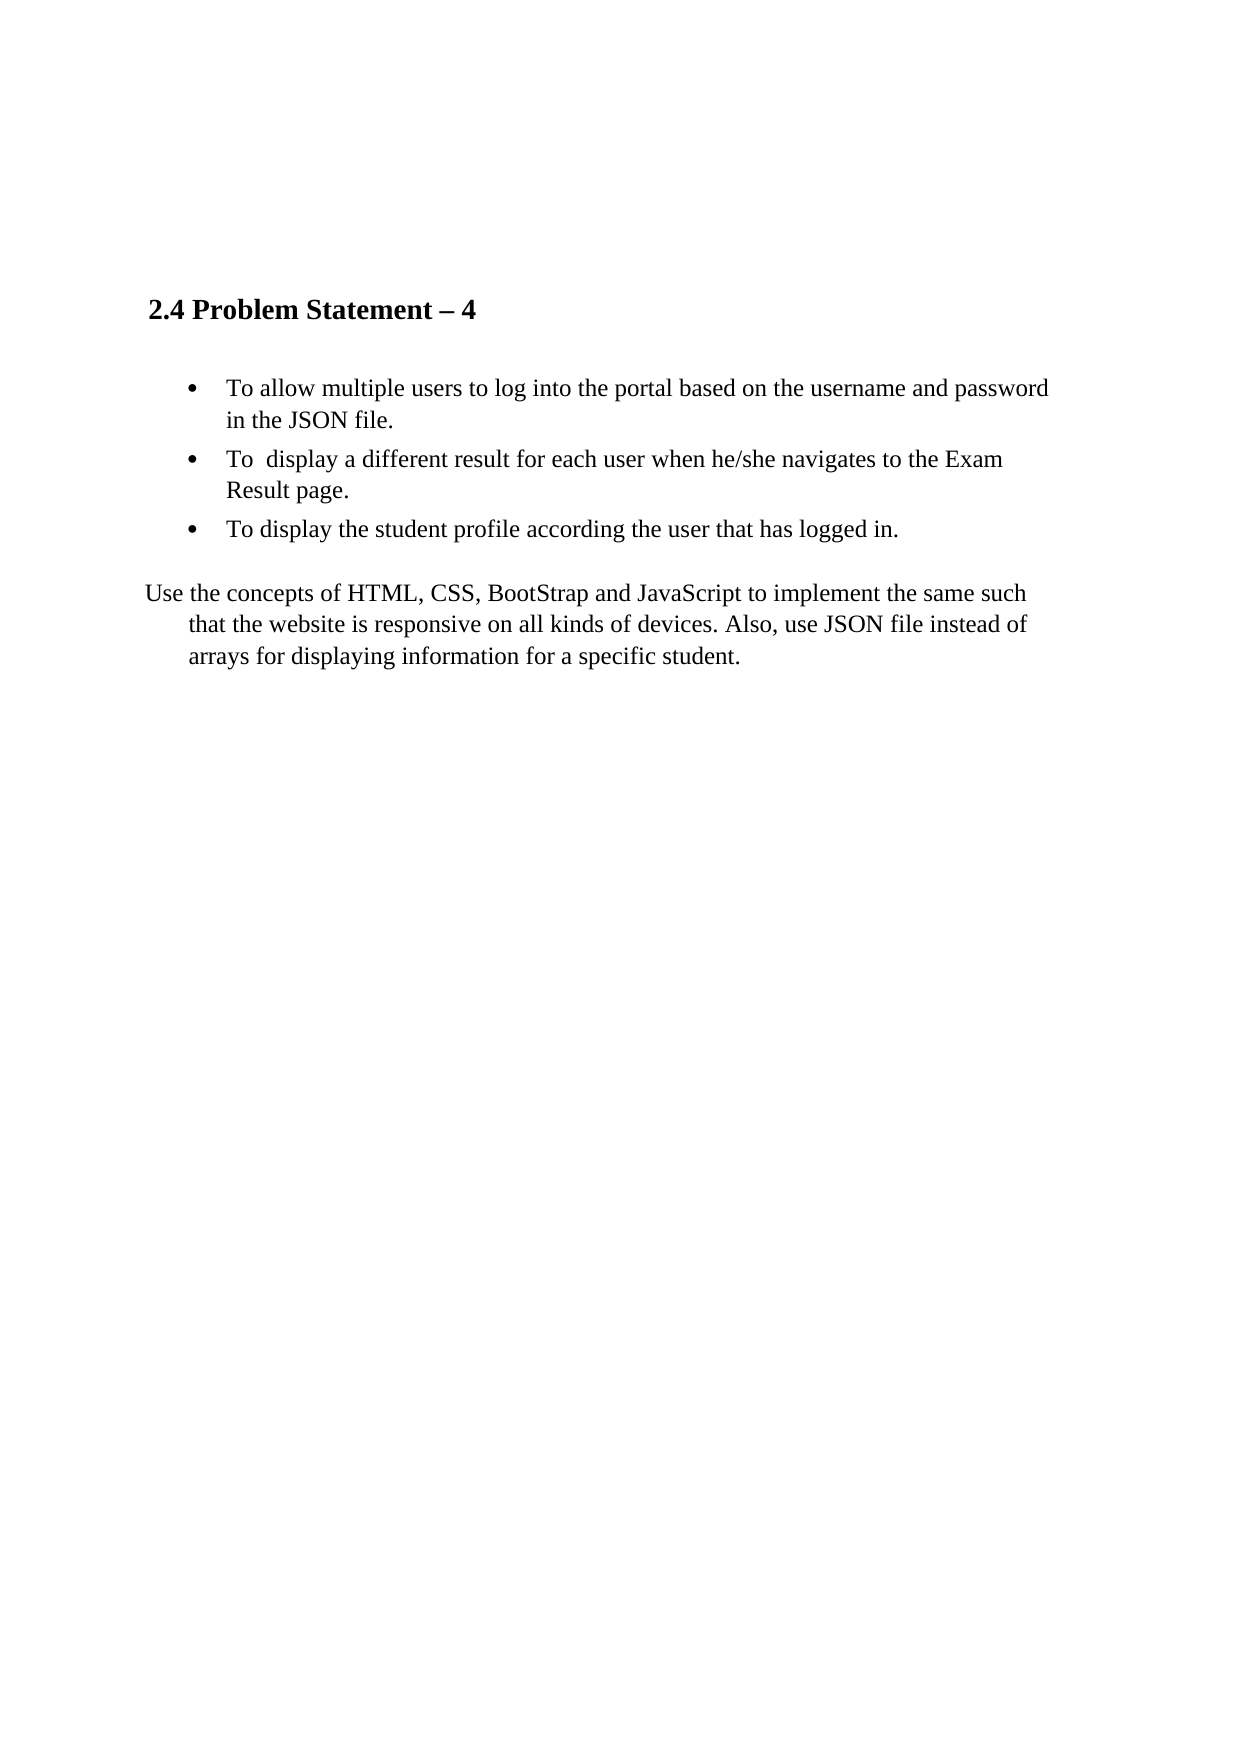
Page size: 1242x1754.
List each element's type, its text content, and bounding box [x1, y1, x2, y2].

list To display a different result for each user when he/she navigates to the Exam Result page. [188, 444, 1060, 504]
list To allow multiple users to log into the portal based on the username and password in the JSON file. [188, 373, 1060, 433]
text Use the concepts of HTML, CSS, BootStrap and JavaScript to implement the same such that the website is responsive on all kinds of devices. Also, use JSON file instead of arrays for displaying information for a specific student. [144, 578, 1060, 670]
list To display the student profile according the user that has logged in. [188, 514, 1060, 543]
subtitle 2.4 Problem Statement – 4 [21, 292, 476, 326]
